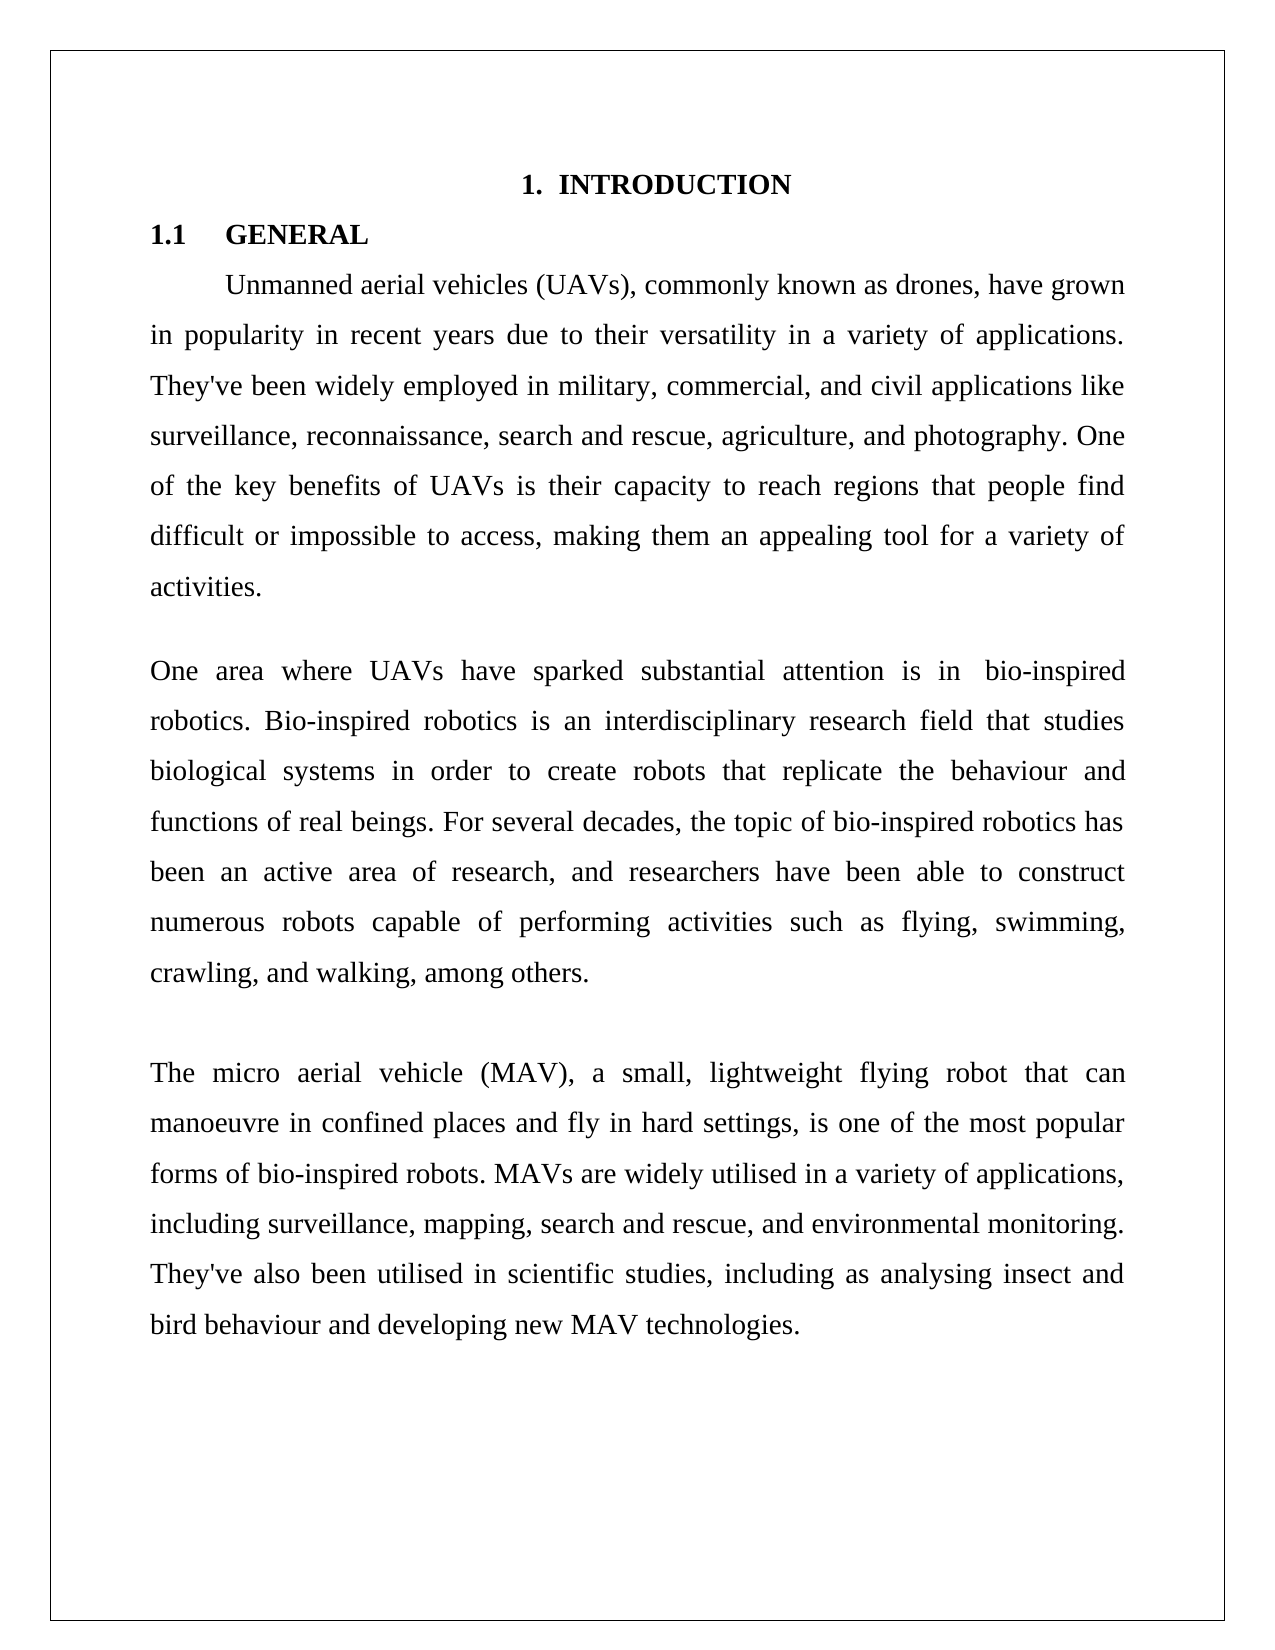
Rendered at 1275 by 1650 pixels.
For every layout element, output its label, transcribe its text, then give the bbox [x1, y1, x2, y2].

text The micro aerial vehicle (MAV), a small, lightweight flying robot that can manoeuvre in confined places and fly in hard settings, is one of the most popular forms of bio-inspired robots. MAVs are widely utilised in a variety of applications, including surveillance, mapping, search and rescue, and environmental monitoring. They've also been utilised in scientific studies, including as analysing insect and bird behaviour and developing new MAV technologies. [150, 1055, 1126, 1340]
subtitle INTRODUCTION [521, 167, 1138, 200]
text One area where UAVs have sparked substantial attention is in bio-inspired robotics. Bio-inspired robotics is an interdisciplinary research field that studies biological systems in order to create robots that replicate the behaviour and functions of real beings. For several decades, the topic of bio-inspired robotics has been an active area of research, and researchers have been able to construct numerous robots capable of performing activities such as flying, swimming, crawling, and walking, among others. [150, 653, 1126, 988]
text Unmanned aerial vehicles (UAVs), commonly known as drones, have grown in popularity in recent years due to their versatility in a variety of applications. They've been widely employed in military, commercial, and civil applications like surveillance, reconnaissance, search and rescue, agriculture, and photography. One of the key benefits of UAVs is their capacity to reach regions that people find difficult or impossible to access, making them an appealing tool for a variety of activities. [150, 267, 1126, 602]
subtitle GENERAL [150, 217, 1138, 251]
